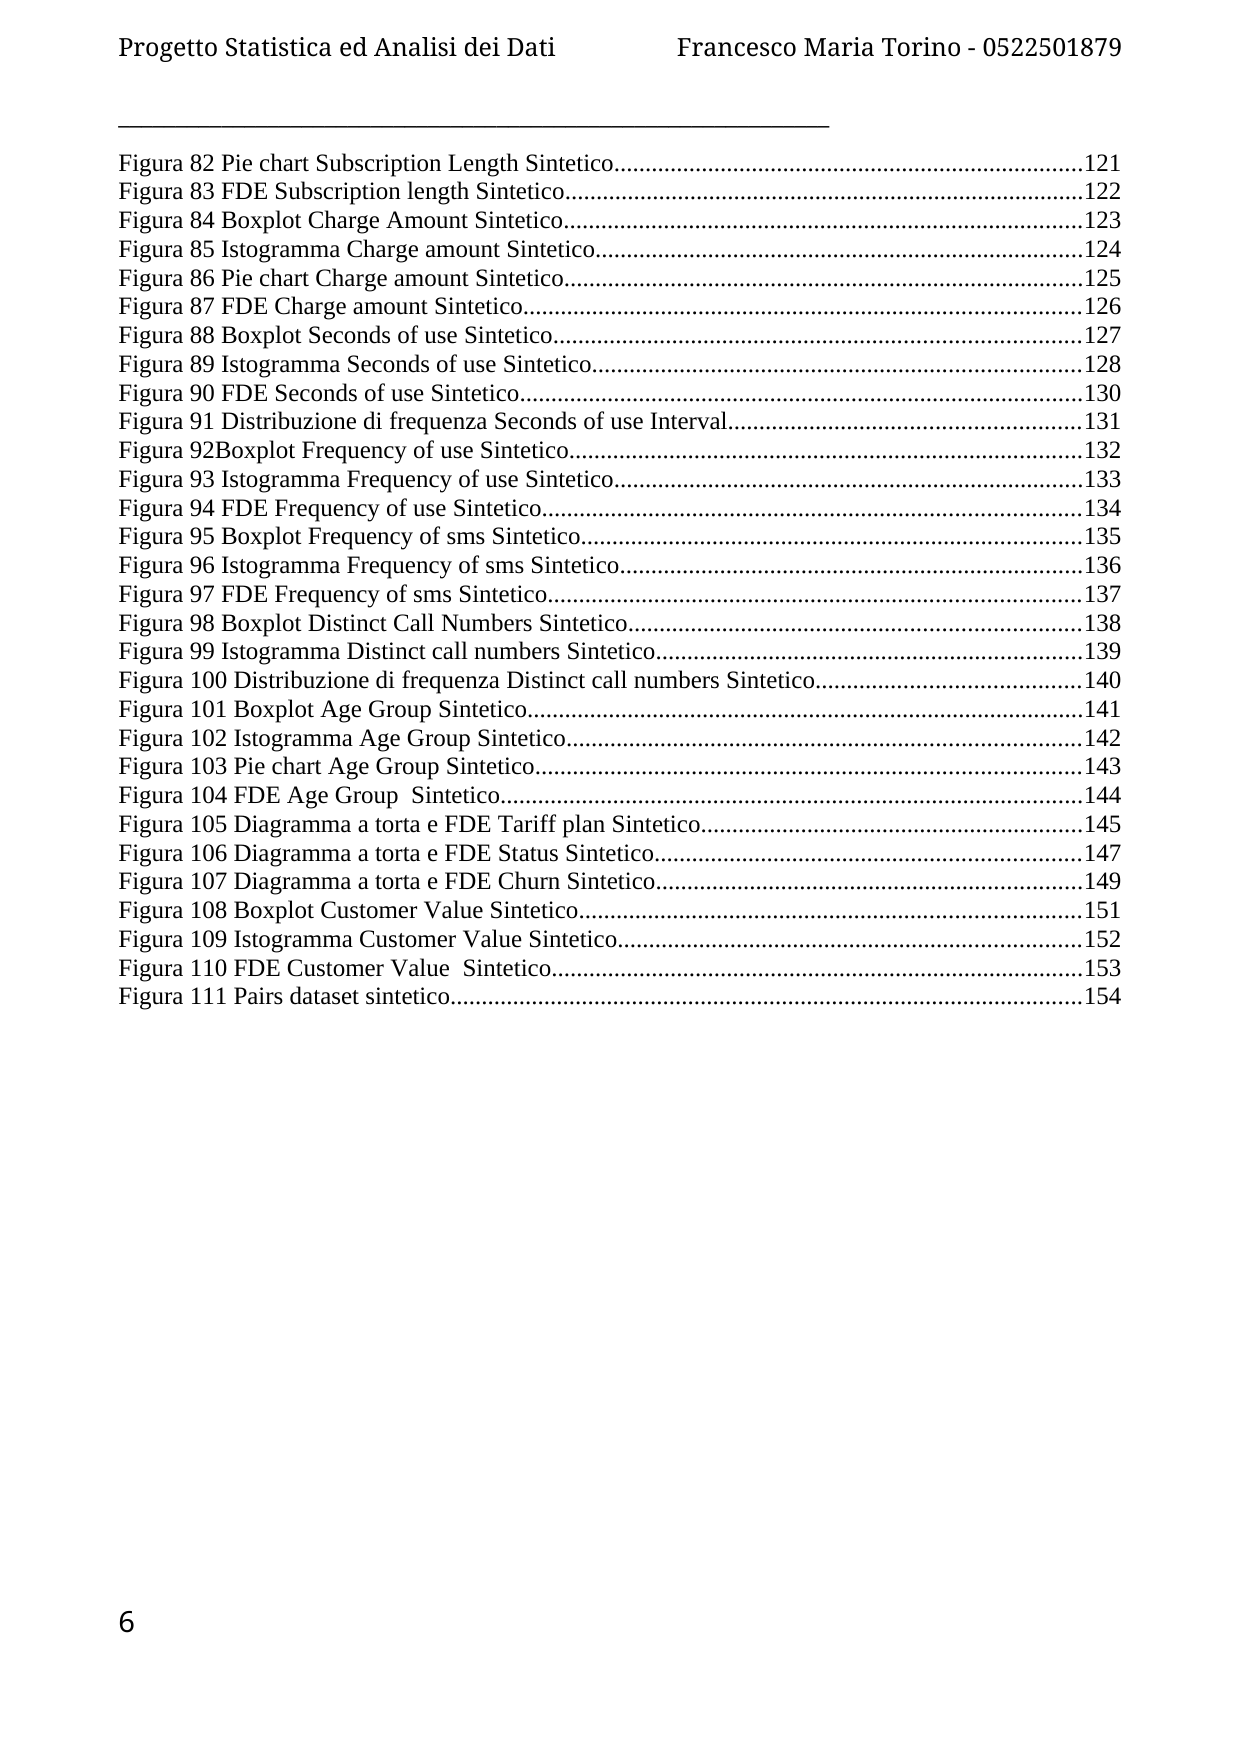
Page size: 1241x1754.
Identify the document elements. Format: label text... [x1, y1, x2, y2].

text Figura 96 Istogramma Frequency of sms Sintetico 136 [118, 550, 1122, 579]
text Figura 87 FDE Charge amount Sintetico 126 [118, 291, 1122, 320]
text Figura 100 Distribuzione di frequenza Distinct call numbers Sintetico 140 [118, 665, 1122, 694]
text Figura 84 Boxplot Charge Amount Sintetico 123 [118, 205, 1122, 234]
text Figura 97 FDE Frequency of sms Sintetico 137 [118, 579, 1122, 608]
text Figura 89 Istogramma Seconds of use Sintetico 128 [118, 349, 1122, 378]
text Figura 106 Diagramma a torta e FDE Status Sintetico 147 [118, 838, 1122, 866]
text Figura 98 Boxplot Distinct Call Numbers Sintetico 138 [118, 608, 1122, 636]
text Figura 86 Pie chart Charge amount Sintetico 125 [118, 263, 1122, 291]
text Figura 99 Istogramma Distinct call numbers Sintetico 139 [118, 636, 1122, 665]
text Figura 90 FDE Seconds of use Sintetico 130 [118, 378, 1122, 406]
text Figura 91 Distribuzione di frequenza Seconds of use Interval 131 [118, 406, 1122, 435]
text Figura 105 Diagramma a torta e FDE Tariff plan Sintetico 145 [118, 809, 1122, 838]
text Figura 82 Pie chart Subscription Length Sintetico 121 [118, 148, 1122, 176]
text Figura 103 Pie chart Age Group Sintetico 143 [118, 751, 1122, 780]
text Figura 94 FDE Frequency of use Sintetico 134 [118, 493, 1122, 521]
text Figura 88 Boxplot Seconds of use Sintetico 127 [118, 320, 1122, 349]
text Figura 101 Boxplot Age Group Sintetico 141 [118, 694, 1122, 723]
text Figura 108 Boxplot Customer Value Sintetico 151 [118, 895, 1122, 924]
text Figura 109 Istogramma Customer Value Sintetico 152 [118, 924, 1122, 953]
text Figura 111 Pairs dataset sintetico 154 [118, 981, 1122, 1010]
text Figura 107 Diagramma a torta e FDE Churn Sintetico 149 [118, 866, 1122, 895]
text Figura 93 Istogramma Frequency of use Sintetico 133 [118, 464, 1122, 493]
text Figura 83 FDE Subscription length Sintetico 122 [118, 176, 1122, 205]
text Figura 95 Boxplot Frequency of sms Sintetico 135 [118, 521, 1122, 550]
text Figura 110 FDE Customer Value Sintetico 153 [118, 953, 1122, 981]
text Figura 104 FDE Age Group Sintetico 144 [118, 780, 1122, 809]
text Figura 85 Istogramma Charge amount Sintetico 124 [118, 234, 1122, 263]
text Figura 102 Istogramma Age Group Sintetico 142 [118, 723, 1122, 751]
text Figura 92Boxplot Frequency of use Sintetico 132 [118, 435, 1122, 464]
